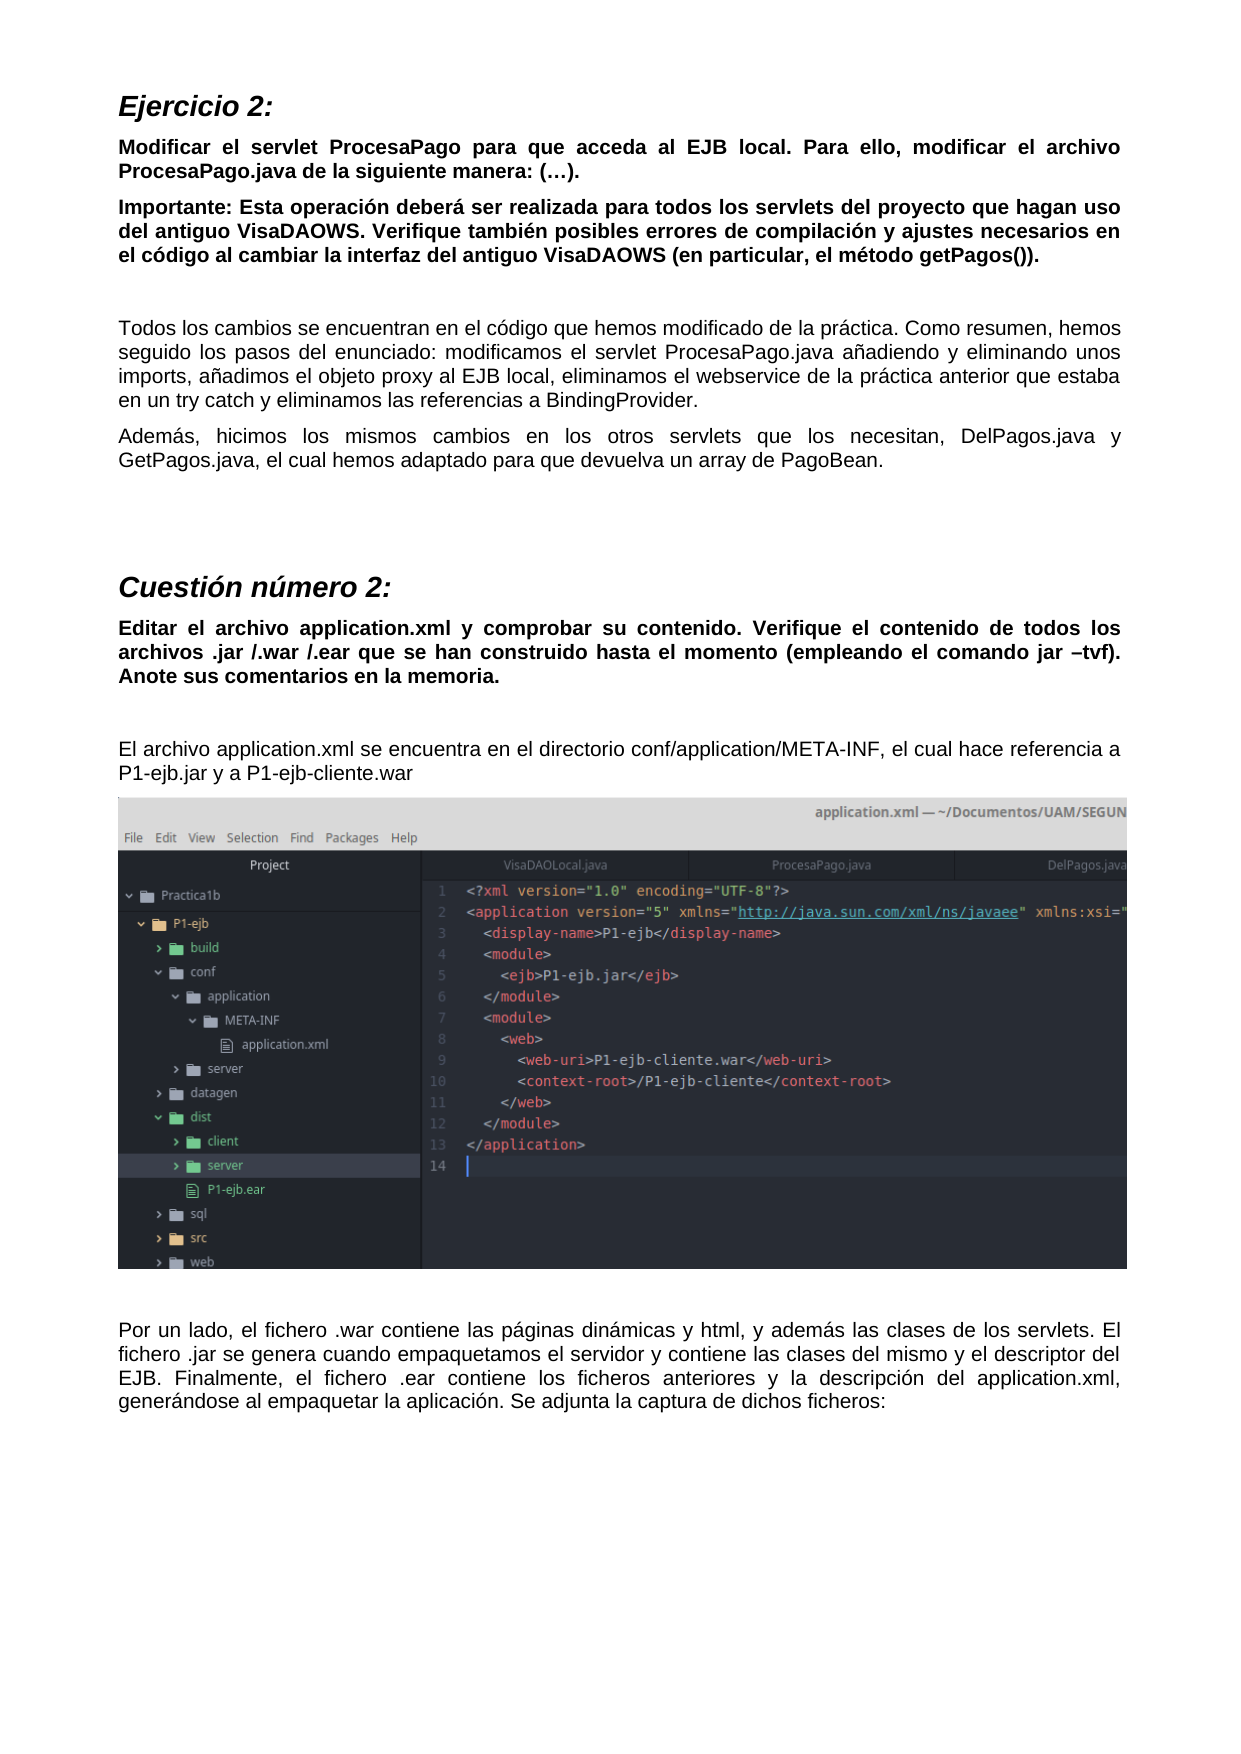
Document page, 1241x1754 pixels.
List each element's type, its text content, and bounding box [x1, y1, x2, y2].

text Importante: Esta operación deberá ser realizada para todos los servlets del proyecto que hagan uso del antiguo VisaDAOWS. Verifique también posibles errores de compilación y ajustes necesarios en el código al cambiar la interfaz del antiguo VisaDAOWS (en particular, el método getPagos()). [118, 195, 1122, 267]
text Además, hicimos los mismos cambios en los otros servlets que los necesitan, DelPagos.java y GetPagos.java, el cual hemos adaptado para que devuelva un array de PagoBean. [118, 424, 1122, 472]
text Modificar el servlet ProcesaPago para que acceda al EJB local. Para ello, modificar el archivo ProcesaPago.java de la siguiente manera: (…). [118, 134, 1122, 182]
text Todos los cambios se encuentran en el código que hemos modificado de la práctica. Como resumen, hemos seguido los pasos del enunciado: modificamos el servlet ProcesaPago.java añadiendo y eliminando unos imports, añadimos el objeto proxy al EJB local, eliminamos el webservice de la práctica anterior que estaba en un try catch y eliminamos las referencias a BindingProvider. [118, 316, 1122, 412]
text El archivo application.xml se encuentra en el directorio conf/application/META-INF, el cual hace referencia a P1-ejb.jar y a P1-ejb-cliente.war [118, 737, 1122, 785]
subtitle Cuestión número 2: [118, 570, 1122, 603]
text Por un lado, el fichero .war contiene las páginas dinámicas y html, y además las clases de los servlets. El fichero .jar se genera cuando empaquetamos el servidor y contiene las clases del mismo y el descriptor del EJB. Finalmente, el fichero .ear contiene los ficheros anteriores y la descripción del application.xml, generándose al empaquetar la aplicación. Se adjunta la captura de dichos ficheros: [118, 1317, 1122, 1413]
text Editar el archivo application.xml y comprobar su contenido. Verifique el contenido de todos los archivos .jar /.war /.ear que se han construido hasta el momento (empleando el comando jar –tvf). Anote sus comentarios en la memoria. [118, 616, 1122, 688]
subtitle Ejercicio 2: [118, 88, 1122, 122]
picture [118, 797, 1127, 1269]
